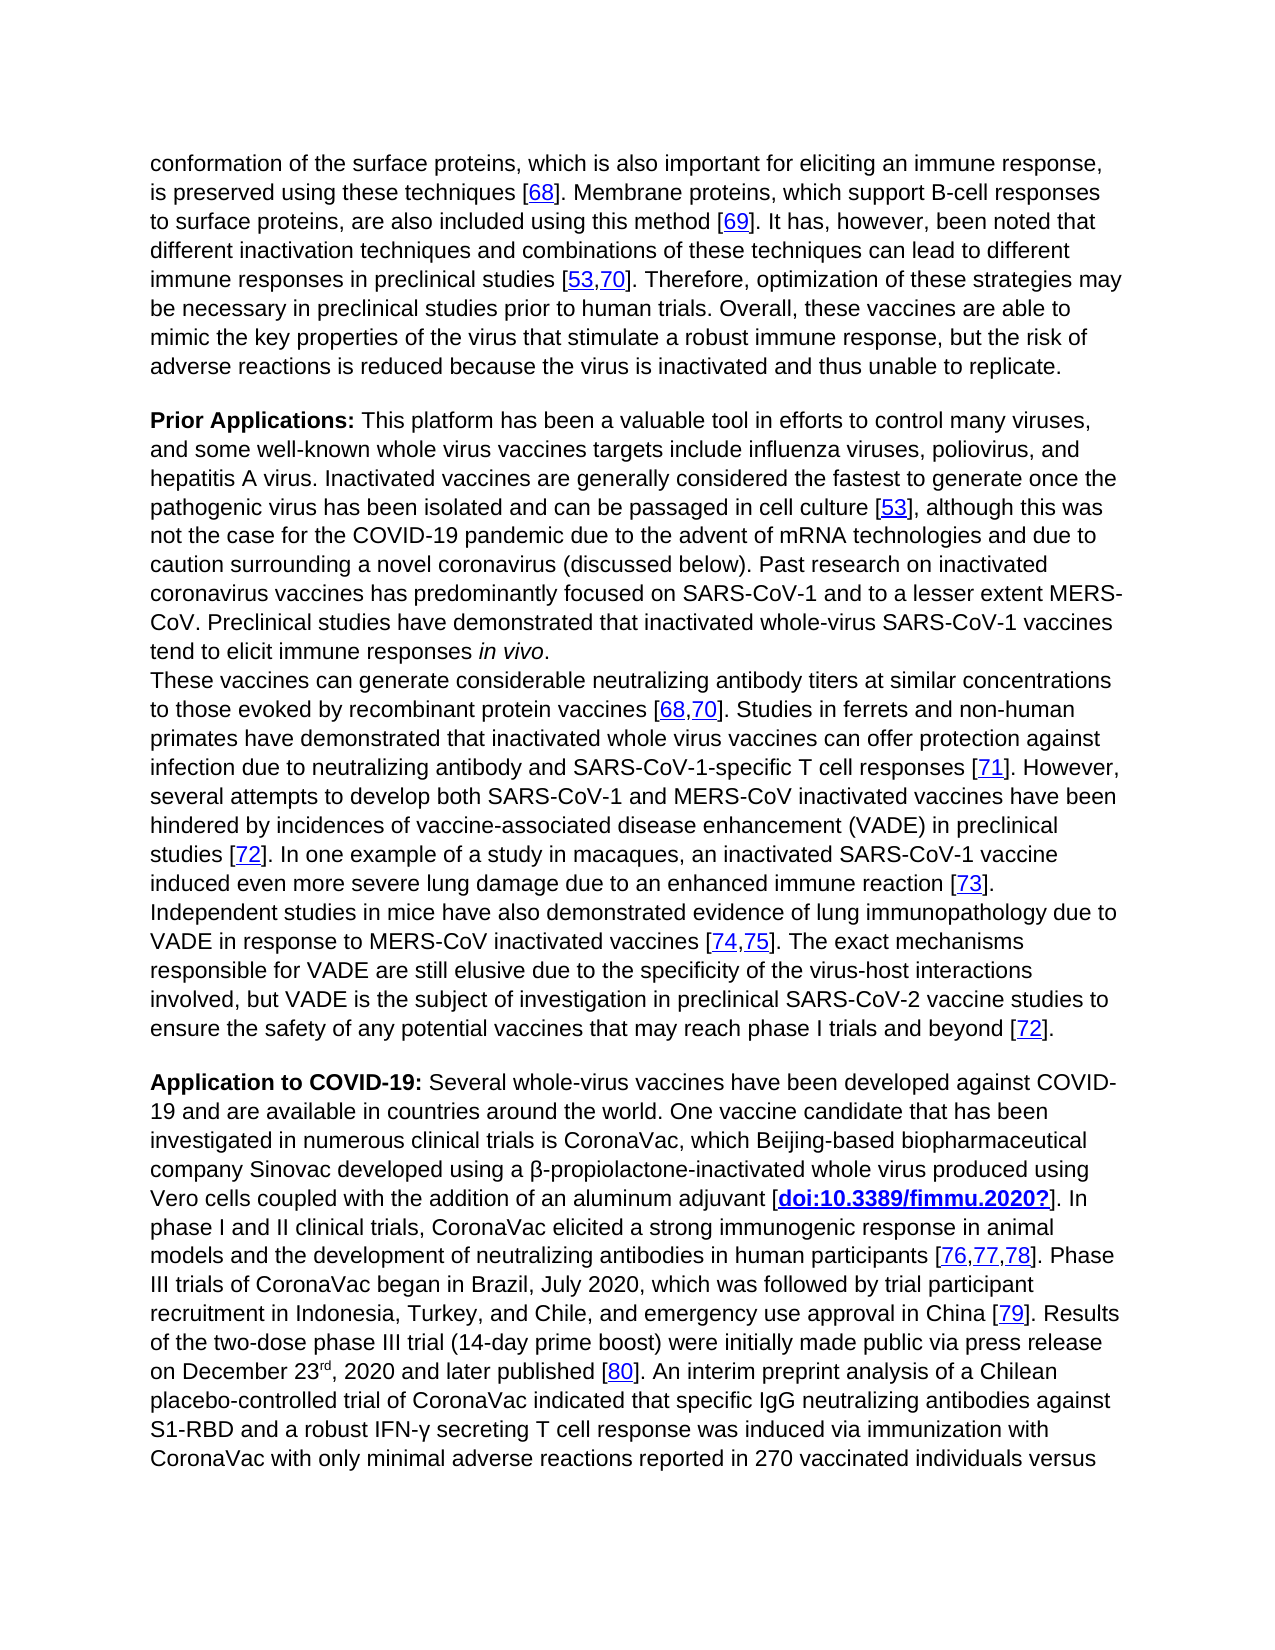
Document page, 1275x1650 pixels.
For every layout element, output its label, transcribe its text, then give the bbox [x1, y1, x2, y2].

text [150, 150, 1125, 379]
text Prior Applications: This platform has been a valuable tool in efforts to control many viruses, and some well-known whole virus vaccines targets include influenza viruses, poliovirus, and hepatitis A virus. Inactivated vaccines are generally considered the fastest to generate once the pathogenic virus has been isolated and can be passaged in cell culture [53], although this was not the case for the COVID-19 pandemic due to the advent of mRNA technologies and due to caution surrounding a novel coronavirus (discussed below). Past research on inactivated coronavirus vaccines has predominantly focused on SARS-CoV-1 and to a lesser extent MERS-CoV. Preclinical studies have demonstrated that inactivated whole-virus SARS-CoV-1 vaccines tend to elicit immune responses in vivo. These vaccines can generate considerable neutralizing antibody titers at similar concentrations to those evoked by recombinant protein vaccines [68,70]. Studies in ferrets and non-human primates have demonstrated that inactivated whole virus vaccines can offer protection against infection due to neutralizing antibody and SARS-CoV-1-specific T cell responses [71]. However, several attempts to develop both SARS-CoV-1 and MERS-CoV inactivated vaccines have been hindered by incidences of vaccine-associated disease enhancement (VADE) in preclinical studies [72]. In one example of a study in macaques, an inactivated SARS-CoV-1 vaccine induced even more severe lung damage due to an enhanced immune reaction [73]. Independent studies in mice have also demonstrated evidence of lung immunopathology due to VADE in response to MERS-CoV inactivated vaccines [74,75]. The exact mechanisms responsible for VADE are still elusive due to the specificity of the virus-host interactions involved, but VADE is the subject of investigation in preclinical SARS-CoV-2 vaccine studies to ensure the safety of any potential vaccines that may reach phase I trials and beyond [72]. [150, 407, 1125, 1041]
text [150, 1069, 1125, 1472]
